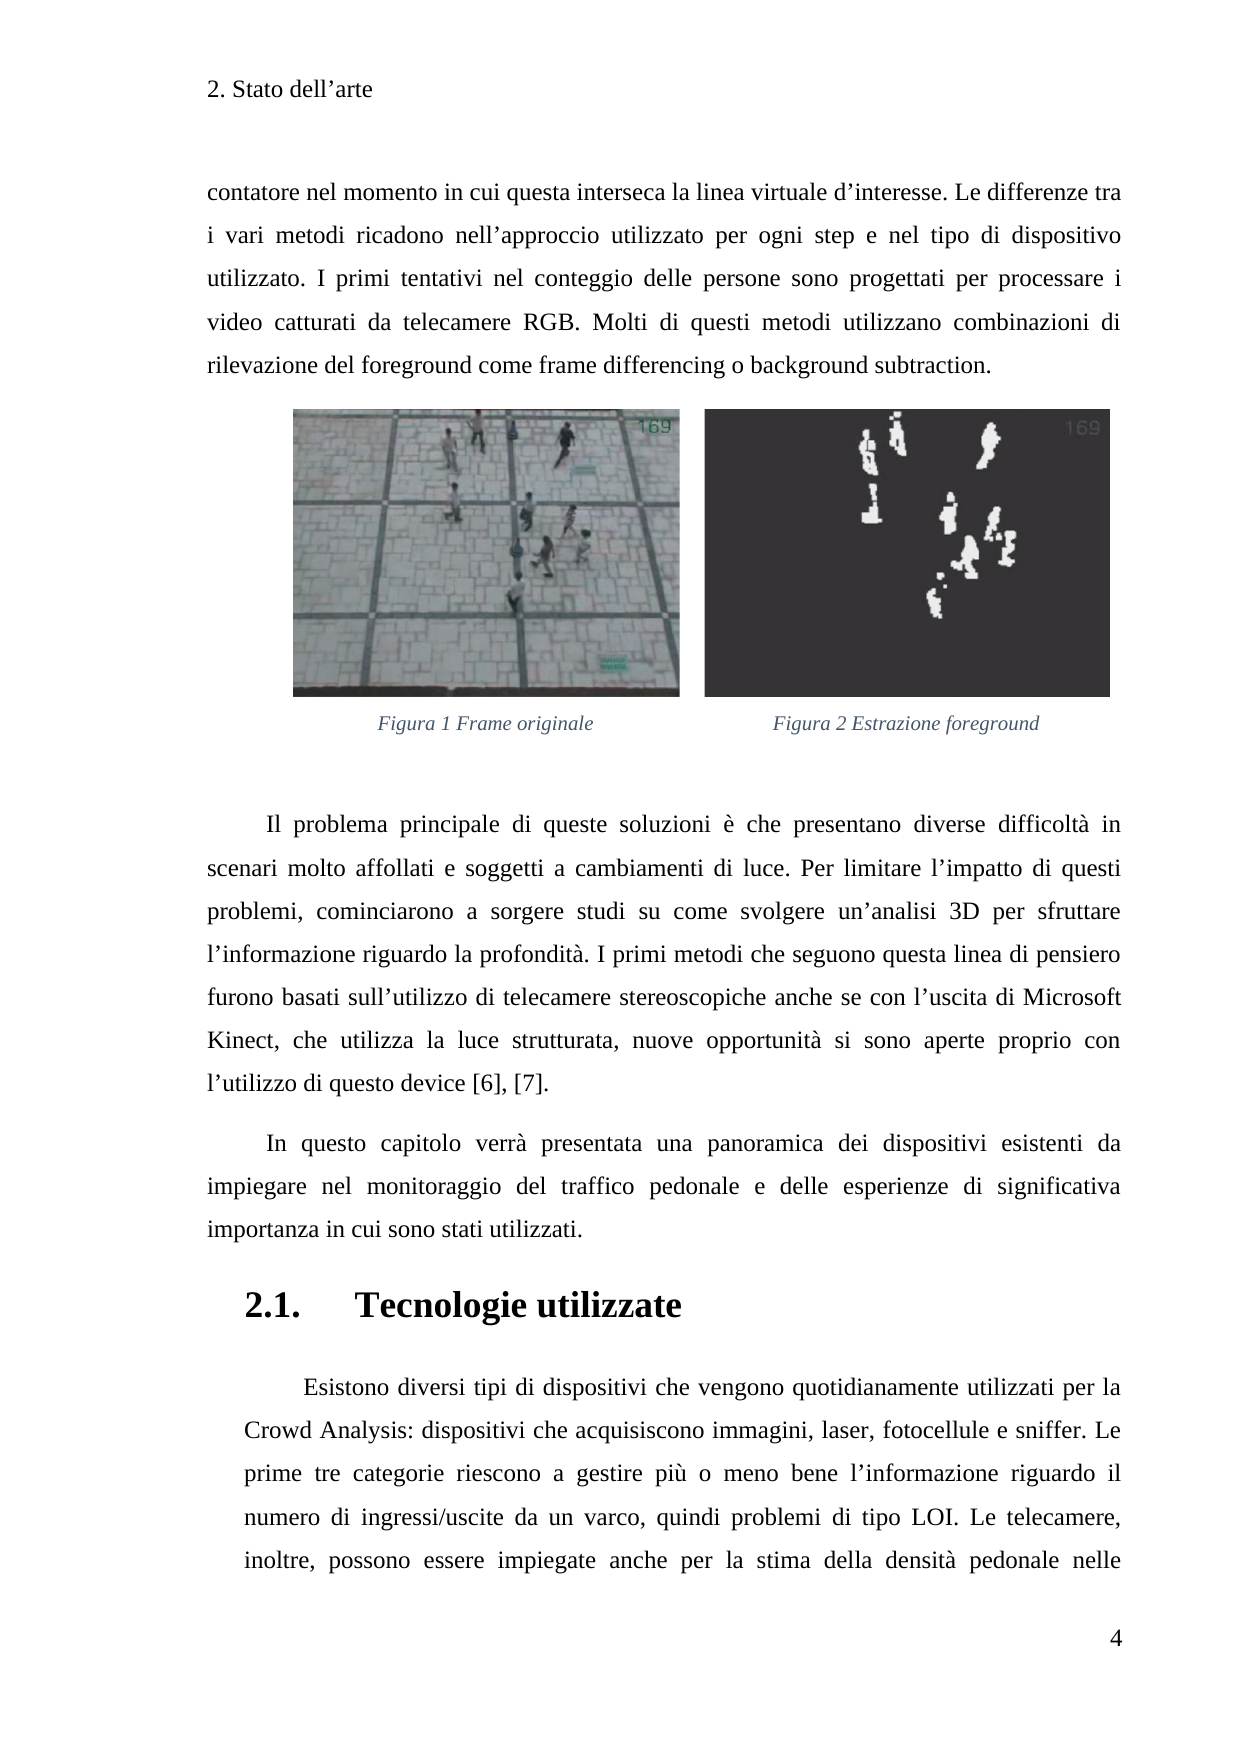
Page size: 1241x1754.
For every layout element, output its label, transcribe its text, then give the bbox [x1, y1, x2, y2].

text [244, 1372, 1122, 1573]
text Il problema principale di queste soluzioni è che presentano diverse difficoltà in scenari molto affollati e soggetti a cambiamenti di luce. Per limitare l’impatto di questi problemi, cominciarono a sorgere studi su come svolgere un’analisi 3D per sfruttare l’informazione riguardo la profondità. I primi metodi che seguono questa linea di pensiero furono basati sull’utilizzo di telecamere stereoscopiche anche se con l’uscita di Microsoft Kinect, che utilizza la luce strutturata, nuove opportunità si sono aperte proprio con l’utilizzo di questo device , . [207, 809, 1122, 1097]
text Tecnologie utilizzate [244, 1282, 1122, 1326]
text In questo capitolo verrà presentata una panoramica dei dispositivi esistenti da impiegare nel monitoraggio del traffico pedonale e delle esperienze di significativa importanza in cui sono stati utilizzati. [207, 1128, 1122, 1243]
table_header Figura 2 Estrazione foreground [692, 410, 1122, 766]
table_header Figura 1 Frame originale [281, 410, 692, 766]
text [207, 177, 1122, 378]
